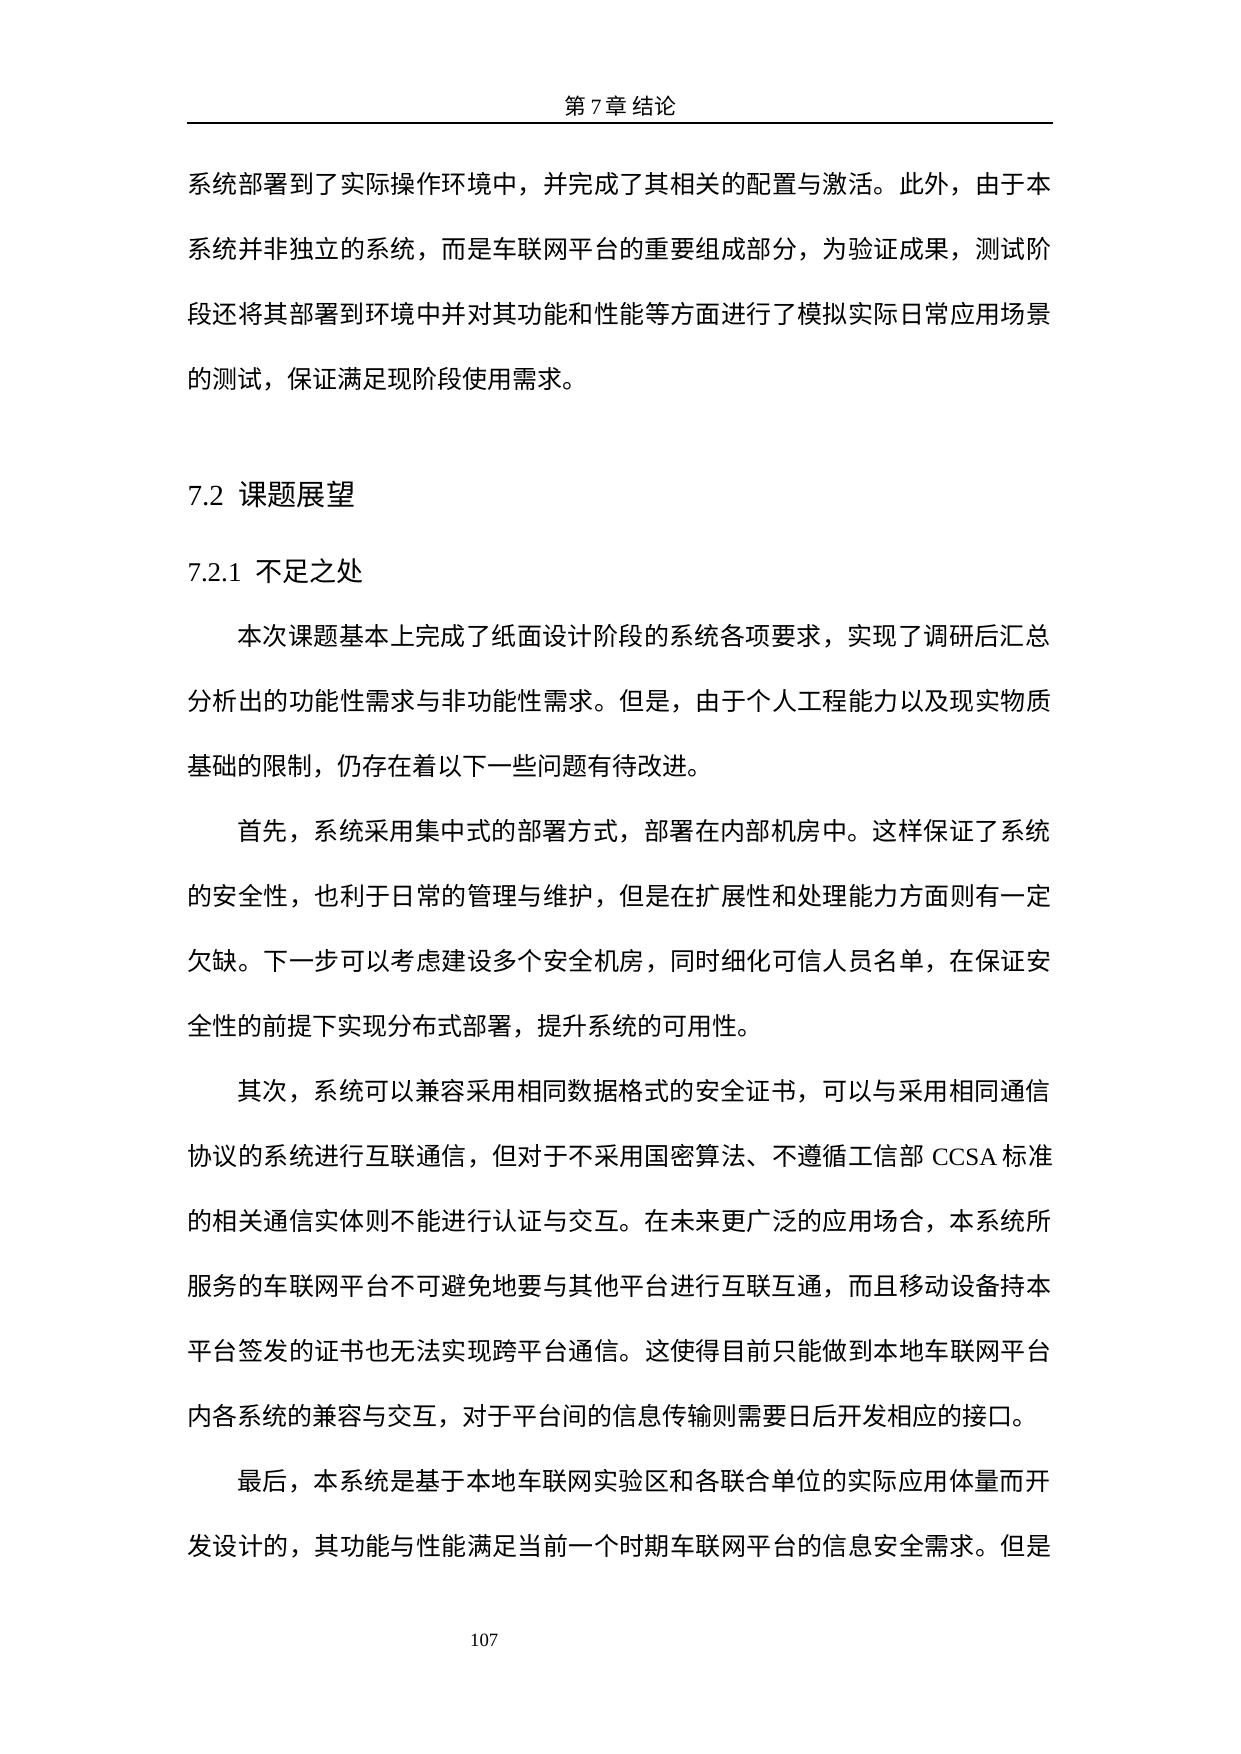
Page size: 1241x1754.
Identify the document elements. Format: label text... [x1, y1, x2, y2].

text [187, 1447, 1053, 1577]
text 7.2 课题展望 [187, 460, 1053, 525]
text 其次，系统可以兼容采用相同数据格式的安全证书，可以与采用相同通信协议的系统进行互联通信，但对于不采用国密算法、不遵循工信部CCSA标准的相关通信实体则不能进行认证与交互。在未来更广泛的应用场合，本系统所服务的车联网平台不可避免地要与其他平台进行互联互通，而且移动设备持本平台签发的证书也无法实现跨平台通信。这使得目前只能做到本地车联网平台内各系统的兼容与交互，对于平台间的信息传输则需要日后开发相应的接口。 [187, 1057, 1053, 1447]
text 首先，系统采用集中式的部署方式，部署在内部机房中。这样保证了系统的安全性，也利于日常的管理与维护，但是在扩展性和处理能力方面则有一定欠缺。下一步可以考虑建设多个安全机房，同时细化可信人员名单，在保证安全性的前提下实现分布式部署，提升系统的可用性。 [187, 797, 1053, 1057]
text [187, 150, 1053, 410]
text 本次课题基本上完成了纸面设计阶段的系统各项要求，实现了调研后汇总分析出的功能性需求与非功能性需求。但是，由于个人工程能力以及现实物质基础的限制，仍存在着以下一些问题有待改进。 [187, 602, 1053, 797]
text 7.2.1 不足之处 [187, 550, 1053, 589]
